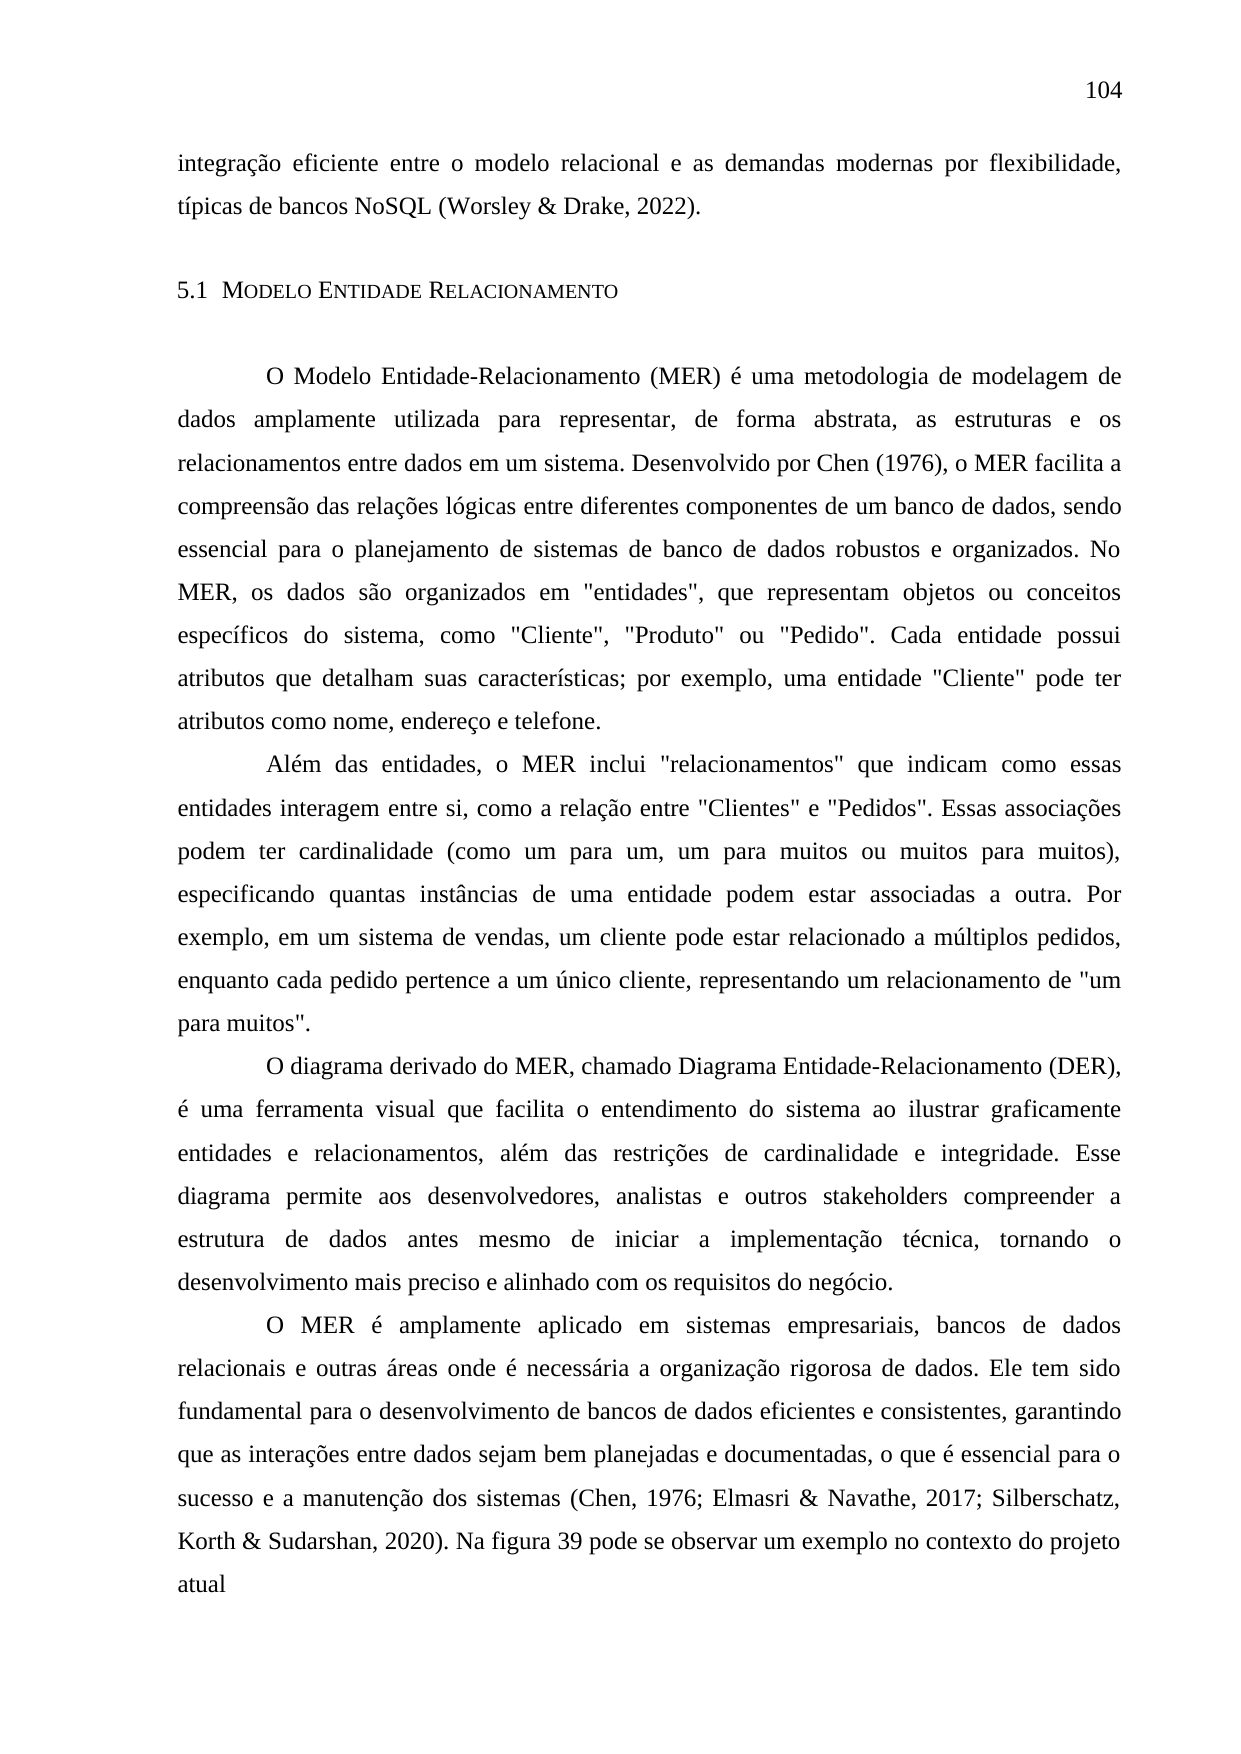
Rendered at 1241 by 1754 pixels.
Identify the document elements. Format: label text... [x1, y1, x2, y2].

text O MER é amplamente aplicado em sistemas empresariais, bancos de dados relacionais e outras áreas onde é necessária a organização rigorosa de dados. Ele tem sido fundamental para o desenvolvimento de bancos de dados eficientes e consistentes, garantindo que as interações entre dados sejam bem planejadas e documentadas, o que é essencial para o sucesso e a manutenção dos sistemas (Chen, 1976; Elmasri & Navathe, 2017; Silberschatz, Korth & Sudarshan, 2020). Na figura 39 pode se observar um exemplo no contexto do projeto atual [177, 1310, 1122, 1598]
text O Modelo Entidade-Relacionamento (MER) é uma metodologia de modelagem de dados amplamente utilizada para representar, de forma abstrata, as estruturas e os relacionamentos entre dados em um sistema. Desenvolvido por Chen (1976), o MER facilita a compreensão das relações lógicas entre diferentes componentes de um banco de dados, sendo essencial para o planejamento de sistemas de banco de dados robustos e organizados. No MER, os dados são organizados em "entidades", que representam objetos ou conceitos específicos do sistema, como "Cliente", "Produto" ou "Pedido". Cada entidade possui atributos que detalham suas características; por exemplo, uma entidade "Cliente" pode ter atributos como nome, endereço e telefone. [177, 361, 1122, 735]
subtitle Modelo Entidade Relacionamento [177, 275, 1122, 304]
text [177, 148, 1122, 219]
text O diagrama derivado do MER, chamado Diagrama Entidade-Relacionamento (DER), é uma ferramenta visual que facilita o entendimento do sistema ao ilustrar graficamente entidades e relacionamentos, além das restrições de cardinalidade e integridade. Esse diagrama permite aos desenvolvedores, analistas e outros stakeholders compreender a estrutura de dados antes mesmo de iniciar a implementação técnica, tornando o desenvolvimento mais preciso e alinhado com os requisitos do negócio. [177, 1051, 1122, 1296]
text Além das entidades, o MER inclui "relacionamentos" que indicam como essas entidades interagem entre si, como a relação entre "Clientes" e "Pedidos". Essas associações podem ter cardinalidade (como um para um, um para muitos ou muitos para muitos), especificando quantas instâncias de uma entidade podem estar associadas a outra. Por exemplo, em um sistema de vendas, um cliente pode estar relacionado a múltiplos pedidos, enquanto cada pedido pertence a um único cliente, representando um relacionamento de "um para muitos". [177, 749, 1122, 1037]
